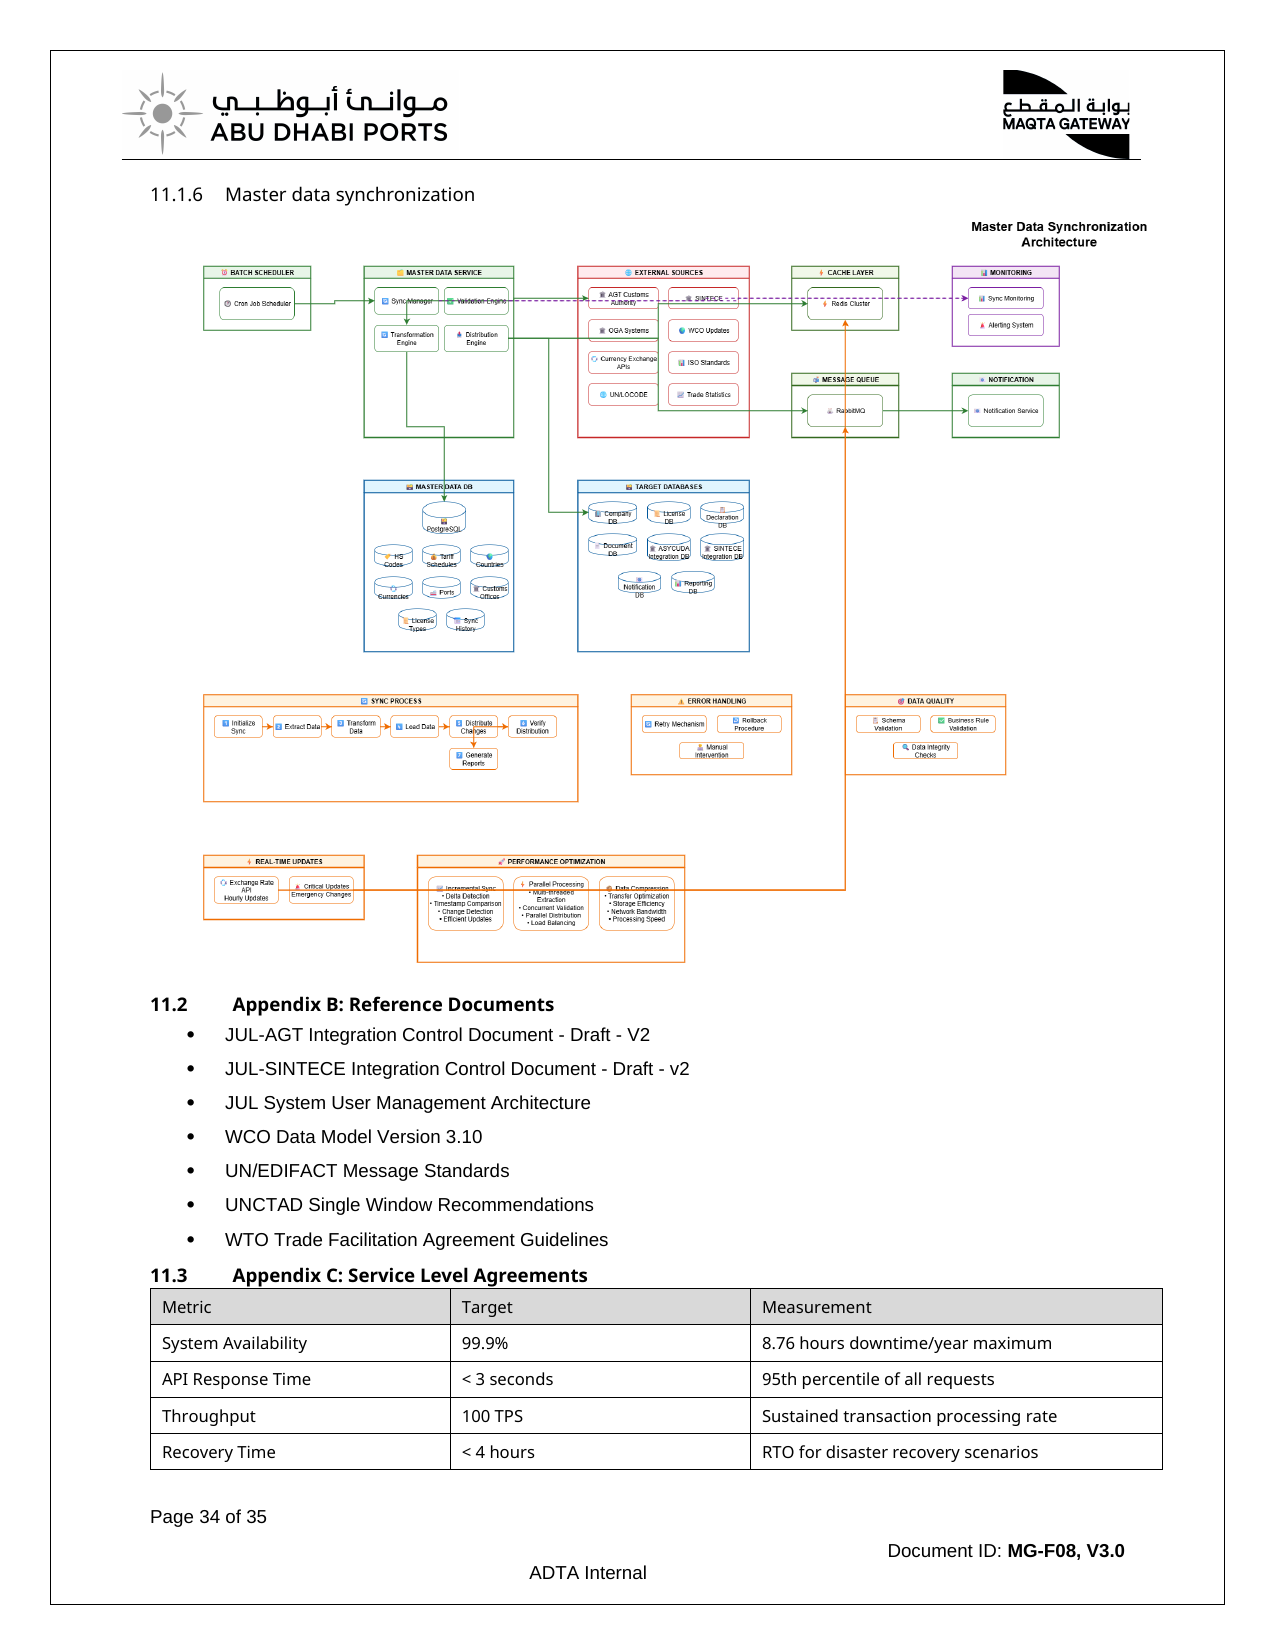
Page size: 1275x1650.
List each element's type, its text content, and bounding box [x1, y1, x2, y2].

subtitle Appendix C: Service Level Agreements [150, 1263, 1125, 1288]
list UN/EDIFACT Message Standards [187, 1160, 1125, 1182]
picture [121, 70, 459, 159]
table_cell Throughput [151, 1398, 450, 1433]
table_cell Sustained transaction processing rate [751, 1398, 1162, 1433]
subtitle Master data synchronization [150, 181, 1125, 207]
list JUL-AGT Integration Control Document - Draft - V2 [187, 1023, 1125, 1045]
table_cell API Response Time [151, 1362, 450, 1397]
table_cell 100 TPS [451, 1398, 750, 1433]
table_header Target [451, 1289, 750, 1324]
list UNCTAD Single Window Recommendations [187, 1194, 1125, 1216]
table_header Measurement [751, 1289, 1162, 1324]
table_cell RTO for disaster recovery scenarios [751, 1434, 1162, 1469]
list JUL System User Management Architecture [187, 1092, 1125, 1113]
table_cell 95th percentile of all requests [751, 1362, 1162, 1397]
list WTO Trade Facilitation Agreement Guidelines [187, 1228, 1125, 1250]
table_cell 99.9% [451, 1325, 750, 1361]
table_cell < 3 seconds [451, 1362, 750, 1397]
table_cell 8.76 hours downtime/year maximum [751, 1325, 1162, 1361]
picture [1003, 70, 1130, 159]
picture [187, 212, 1162, 980]
subtitle Appendix B: Reference Documents [150, 992, 1125, 1017]
table_header Metric [151, 1289, 450, 1324]
table_cell < 4 hours [451, 1434, 750, 1469]
list WCO Data Model Version 3.10 [187, 1126, 1125, 1148]
list JUL-SINTECE Integration Control Document - Draft - v2 [187, 1058, 1125, 1079]
table_cell System Availability [151, 1325, 450, 1361]
table_cell Recovery Time [151, 1434, 450, 1469]
